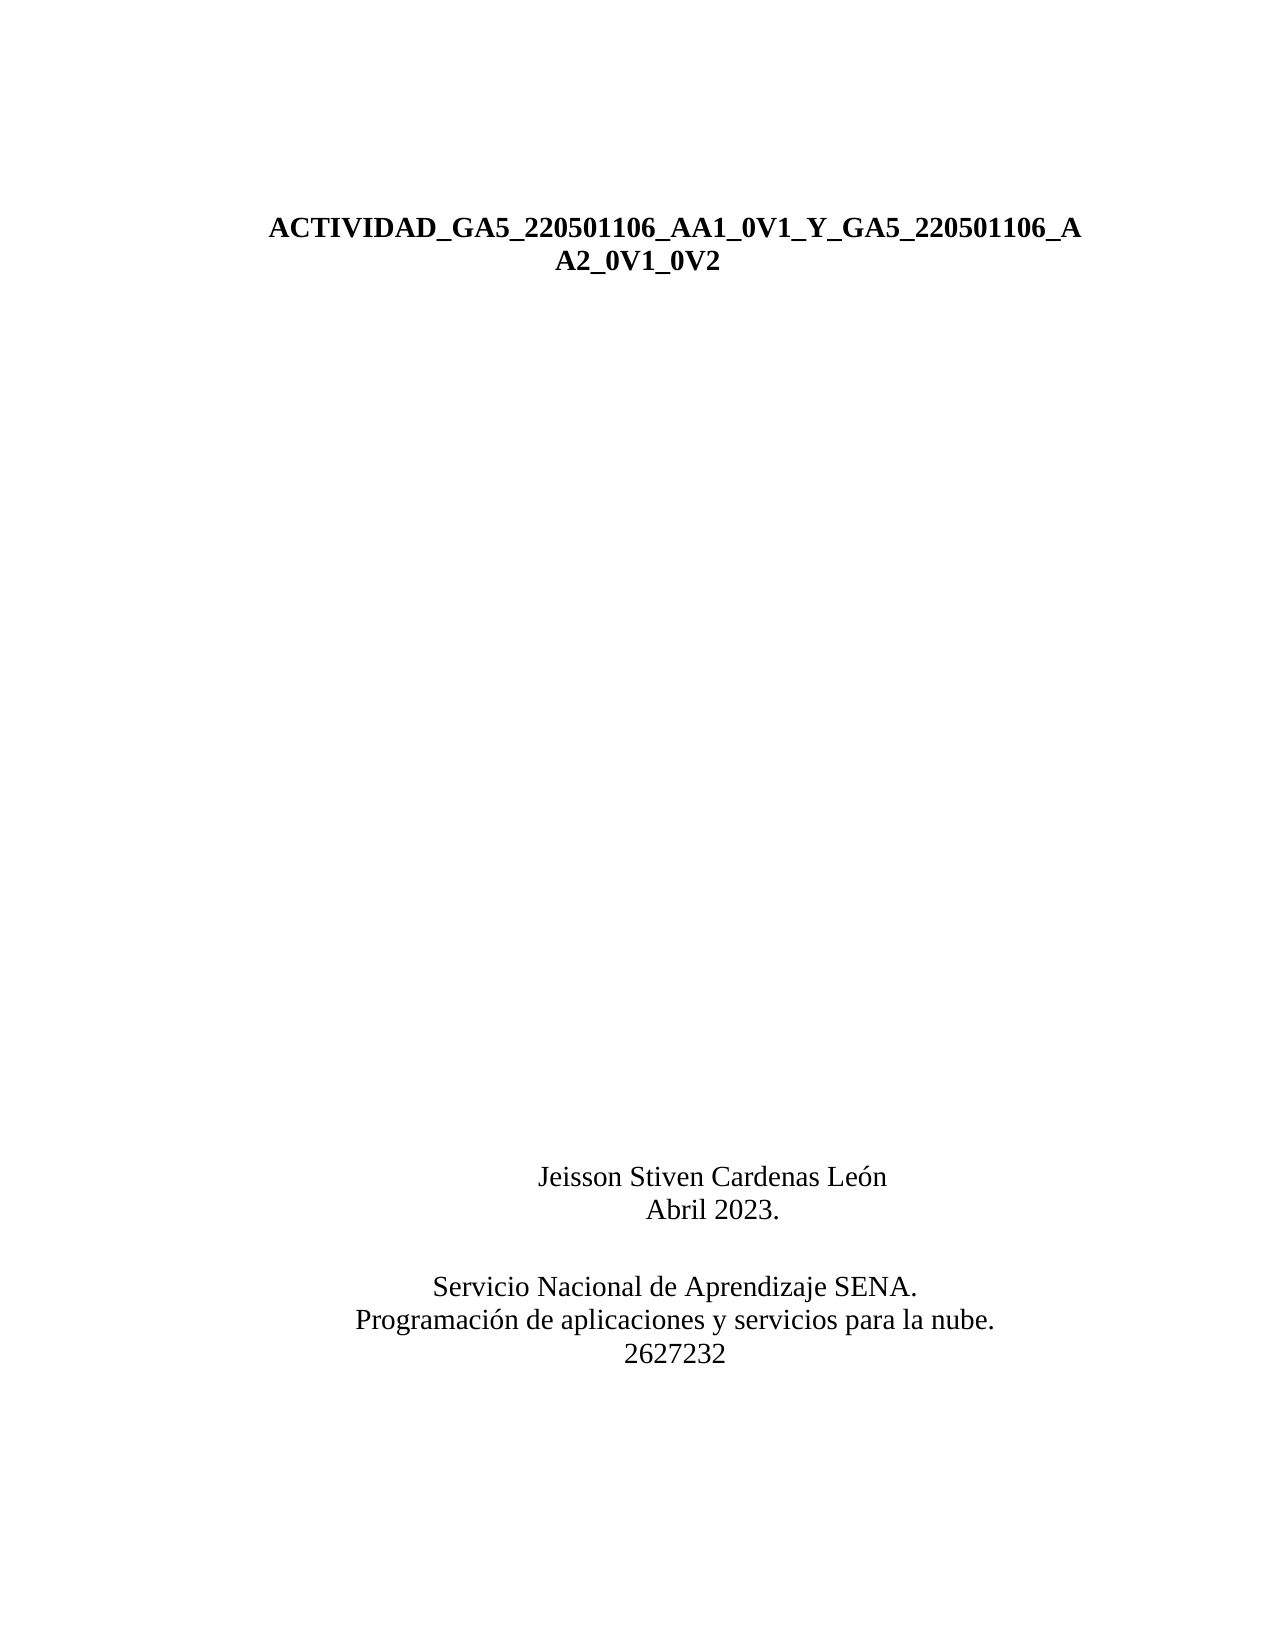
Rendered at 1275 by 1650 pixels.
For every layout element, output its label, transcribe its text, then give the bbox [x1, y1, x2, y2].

text Servicio Nacional de Aprendizaje SENA. [187, 1269, 1087, 1302]
text Jeisson Stiven Cardenas León [187, 1159, 1087, 1192]
text Abril 2023. [187, 1192, 1087, 1226]
text 2627232 [187, 1336, 1087, 1369]
text ACTIVIDAD_GA5_220501106_AA1_0V1_Y_GA5_220501106_AA2_0V1_0V2 [187, 210, 1087, 277]
text Programación de aplicaciones y servicios para la nube. [187, 1302, 1087, 1336]
